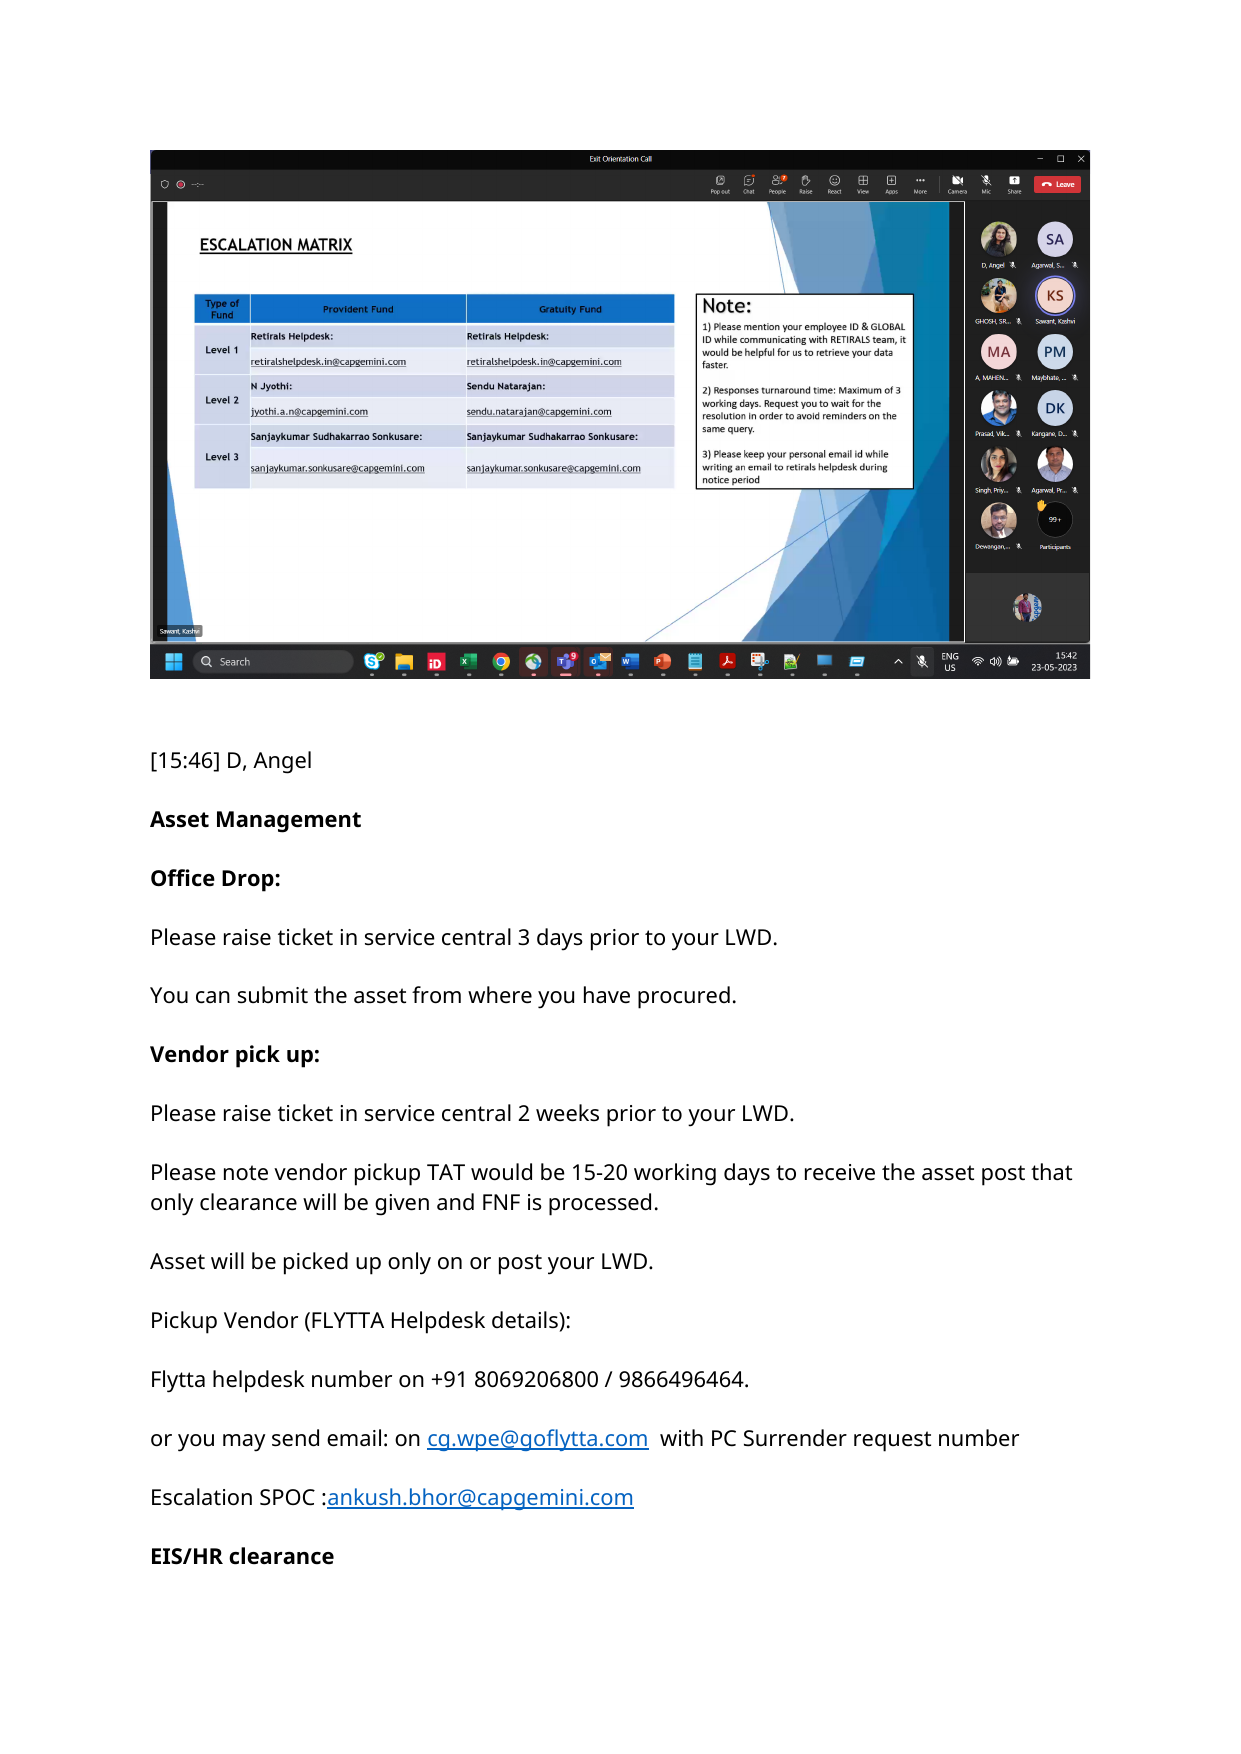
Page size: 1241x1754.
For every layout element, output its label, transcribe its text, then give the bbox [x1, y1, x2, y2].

text [15:46] D, Angel [150, 744, 1090, 774]
text Pickup Vendor (FLYTTA Helpdesk details): [150, 1305, 1090, 1335]
text Vendor pick up: [150, 1039, 1090, 1069]
text or you may send email: on cg.wpe@goflytta.com with PC Surrender request number [150, 1423, 1090, 1453]
text Please raise ticket in service central 2 weeks prior to your LWD. [150, 1098, 1090, 1128]
text Escalation SPOC :ankush.bhor@capgemini.com [150, 1482, 1090, 1512]
text Please raise ticket in service central 3 days prior to your LWD. [150, 921, 1090, 951]
text Please note vendor pickup TAT would be 15-20 working days to receive the asset post that only clearance will be given and FNF is processed. [150, 1157, 1090, 1217]
text EIS/HR clearance [150, 1541, 1090, 1571]
text Flytta helpdesk number on +91 8069206800 / 9866496464. [150, 1364, 1090, 1394]
text Asset Management [150, 803, 1090, 833]
text Office Drop: [150, 862, 1090, 892]
text Asset will be picked up only on or post your LWD. [150, 1246, 1090, 1276]
text You can submit the asset from where you have procured. [150, 980, 1090, 1010]
picture [150, 150, 1091, 679]
